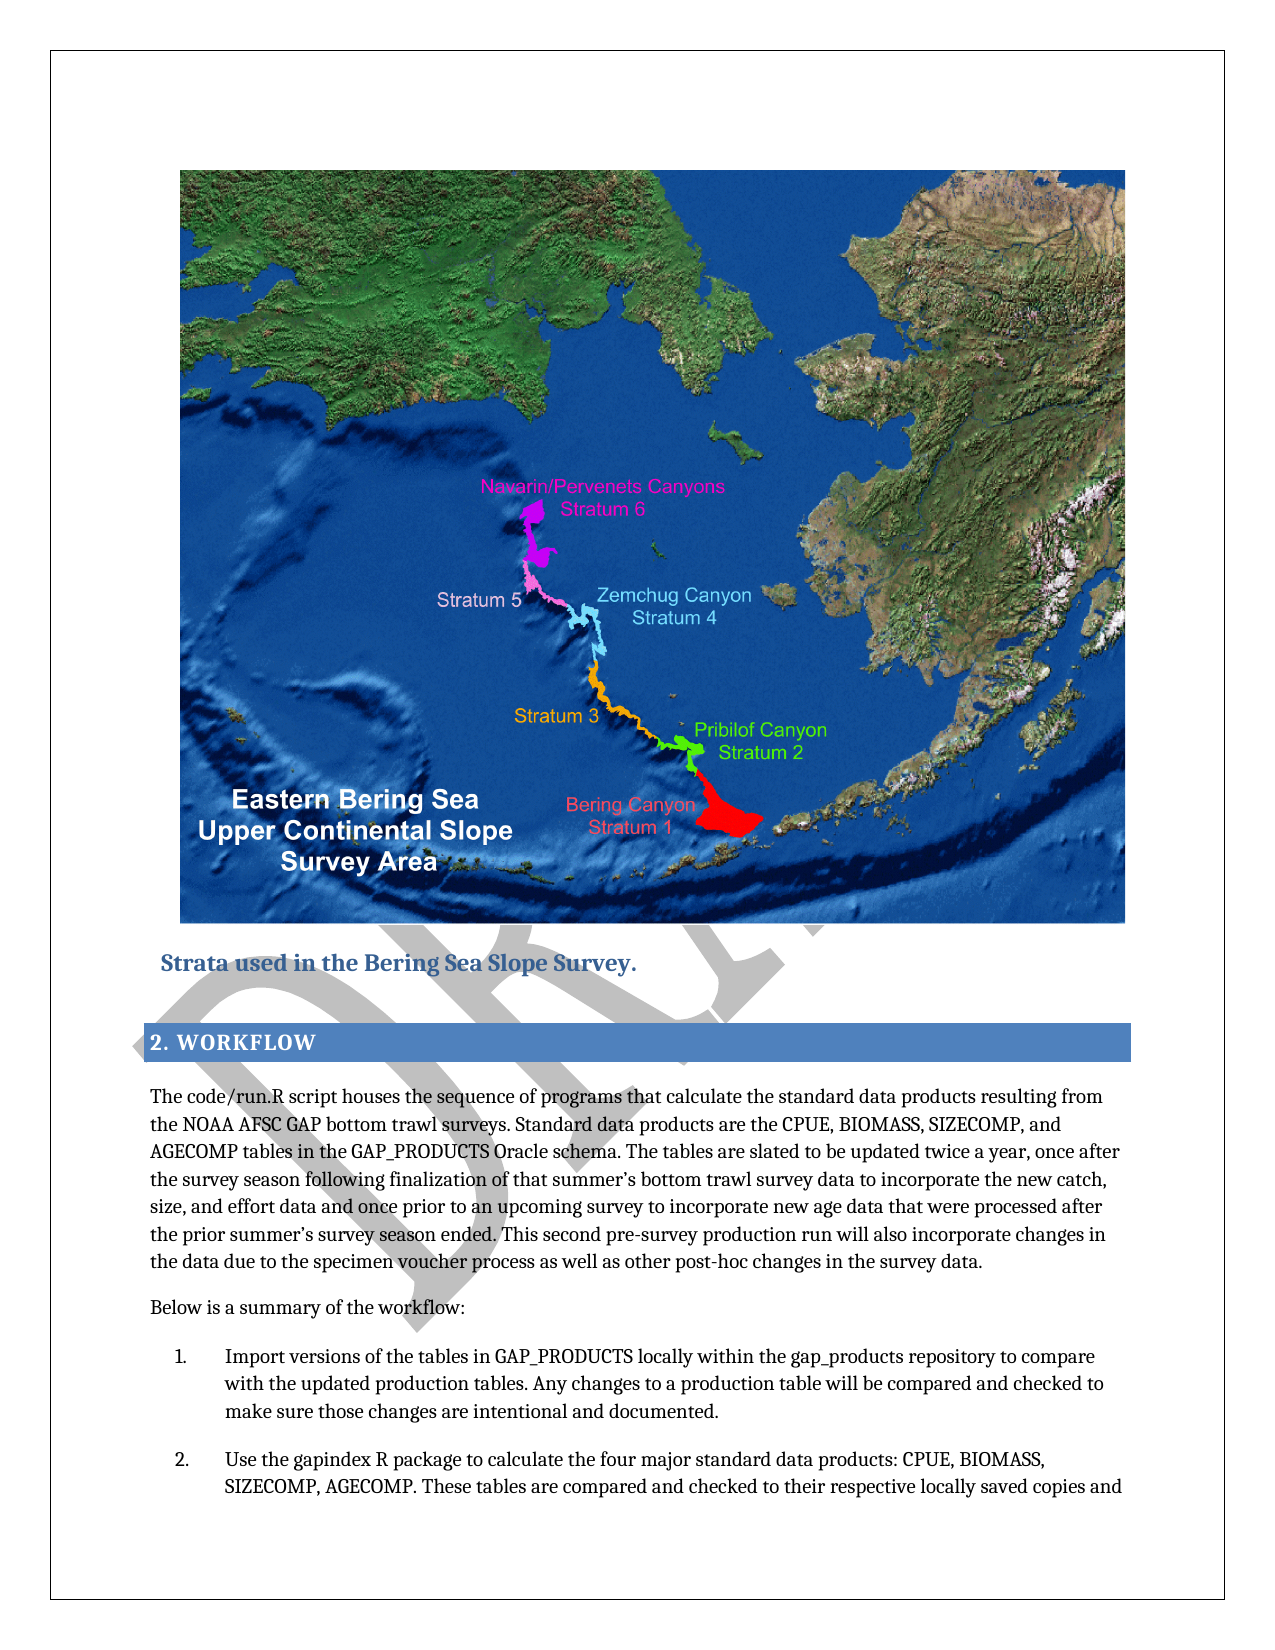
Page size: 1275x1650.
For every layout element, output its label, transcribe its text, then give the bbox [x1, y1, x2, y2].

text The code/run.R script houses the sequence of programs that calculate the standard data products resulting from the NOAA AFSC GAP bottom trawl surveys. Standard data products are the CPUE, BIOMASS, SIZECOMP, and AGECOMP tables in the GAP_PRODUCTS Oracle schema. The tables are slated to be updated twice a year, once after the survey season following finalization of that summer’s bottom trawl survey data to incorporate the new catch, size, and effort data and once prior to an upcoming survey to incorporate new age data that were processed after the prior summer’s survey season ended. This second pre-survey production run will also incorporate changes in the data due to the specimen voucher process as well as other post-hoc changes in the survey data. [150, 1085, 1125, 1274]
picture [180, 170, 1125, 925]
table_header Strata used in the Bering Sea Slope Survey. [150, 150, 1125, 1002]
subtitle 2. Workflow [150, 1030, 1125, 1056]
list Import versions of the tables in GAP_PRODUCTS locally within the gap_products repository to compare with the updated production tables. Any changes to a production table will be compared and checked to make sure those changes are intentional and documented. [175, 1344, 1125, 1423]
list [175, 1448, 1125, 1499]
text Below is a summary of the workflow: [150, 1296, 1125, 1320]
